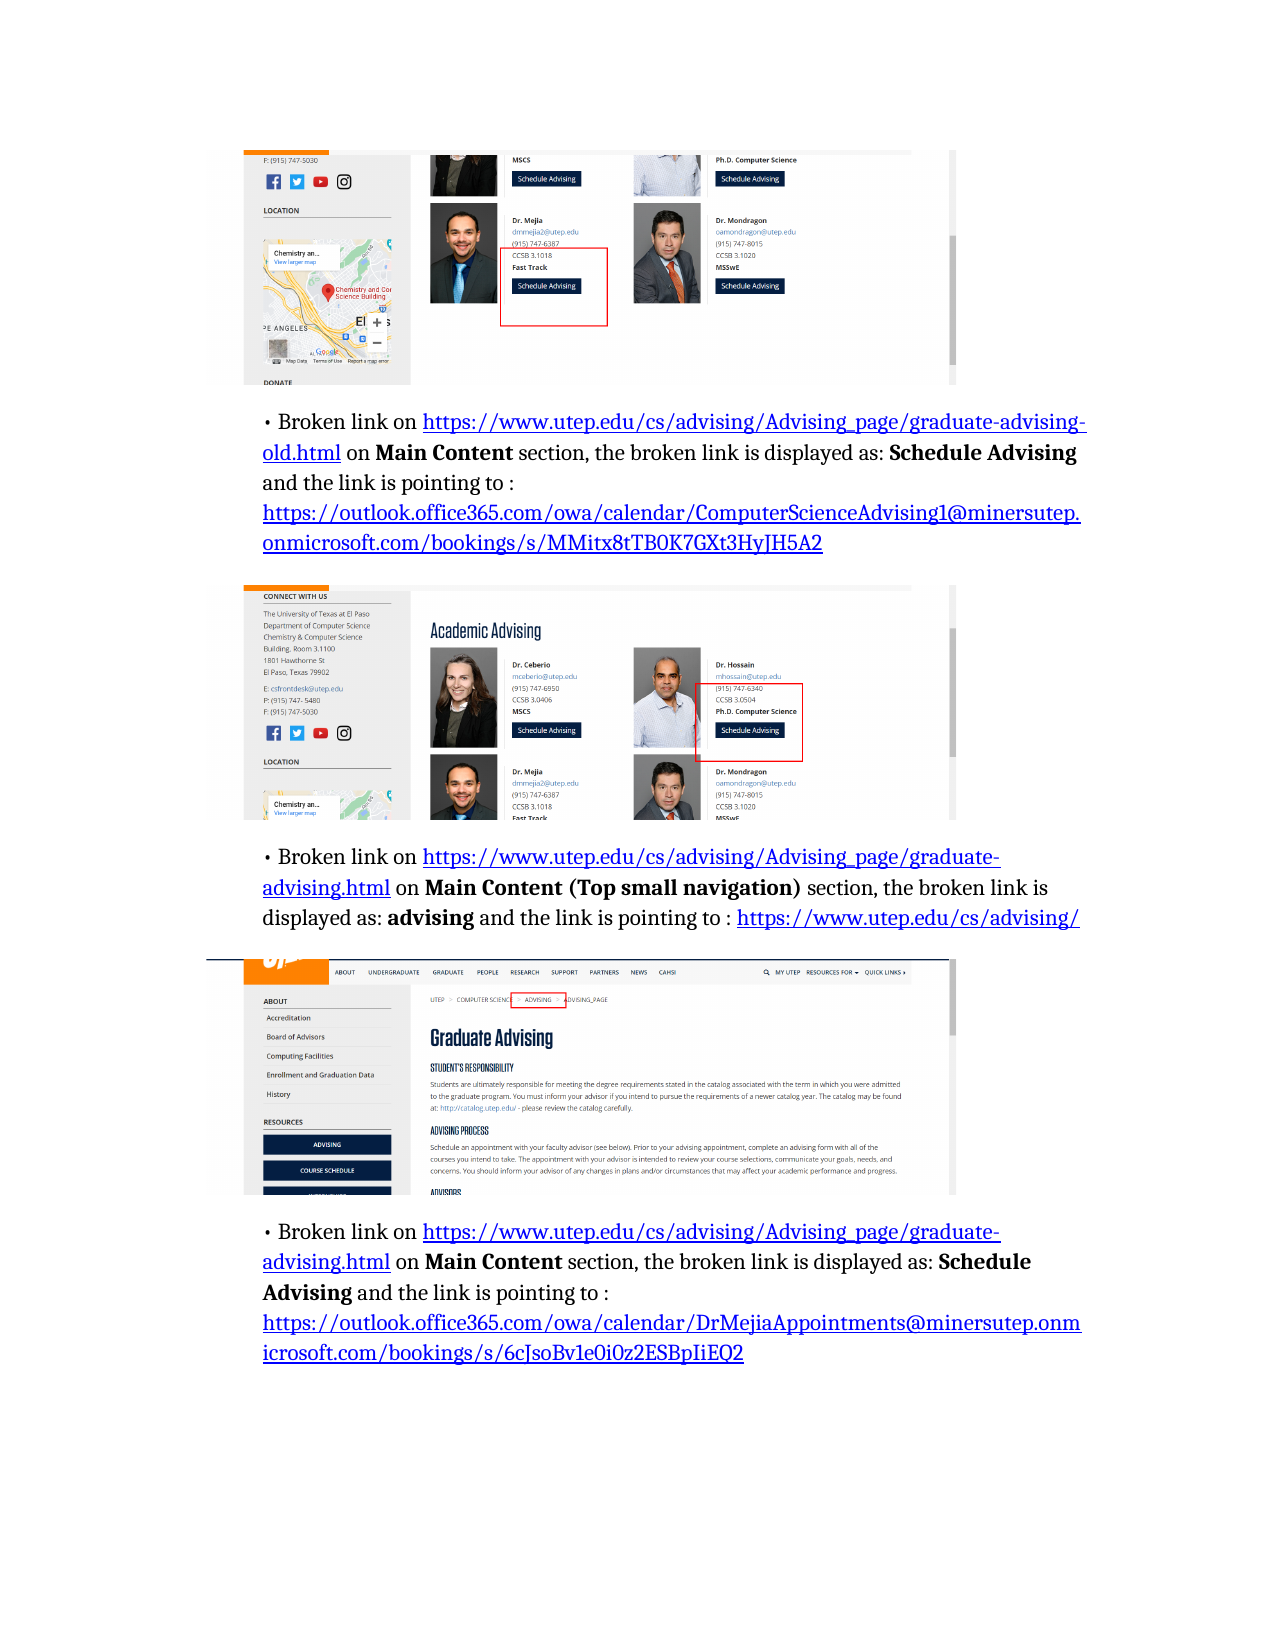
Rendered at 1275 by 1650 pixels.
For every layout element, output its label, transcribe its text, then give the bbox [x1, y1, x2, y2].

picture [206, 585, 957, 820]
picture [206, 959, 957, 1195]
picture [206, 150, 957, 385]
text • Broken link on https://www.utep.edu/cs/advising/Advising_page/graduate-advising.html on Main Content (Top small navigation) section, the broken link is displayed as: advising and the link is pointing to : https://www.utep.edu/cs/advising/ [262, 844, 1087, 931]
text • Broken link on https://www.utep.edu/cs/advising/Advising_page/graduate-advising.html on Main Content section, the broken link is displayed as: Schedule Advising and the link is pointing to : https://outlook.office365.com/owa/calendar/DrMejiaAppointments@minersutep.onmicrosoft.com/bookings/s/6cJsoBv1e0i0z2ESBpIiEQ2 [262, 1219, 1087, 1366]
text • Broken link on https://www.utep.edu/cs/advising/Advising_page/graduate-advising-old.html on Main Content section, the broken link is displayed as: Schedule Advising and the link is pointing to : https://outlook.office365.com/owa/calendar/ComputerScienceAdvising1@minersutep.onmicrosoft.com/bookings/s/MMitx8tTB0K7GXt3HyJH5A2 [262, 409, 1087, 556]
